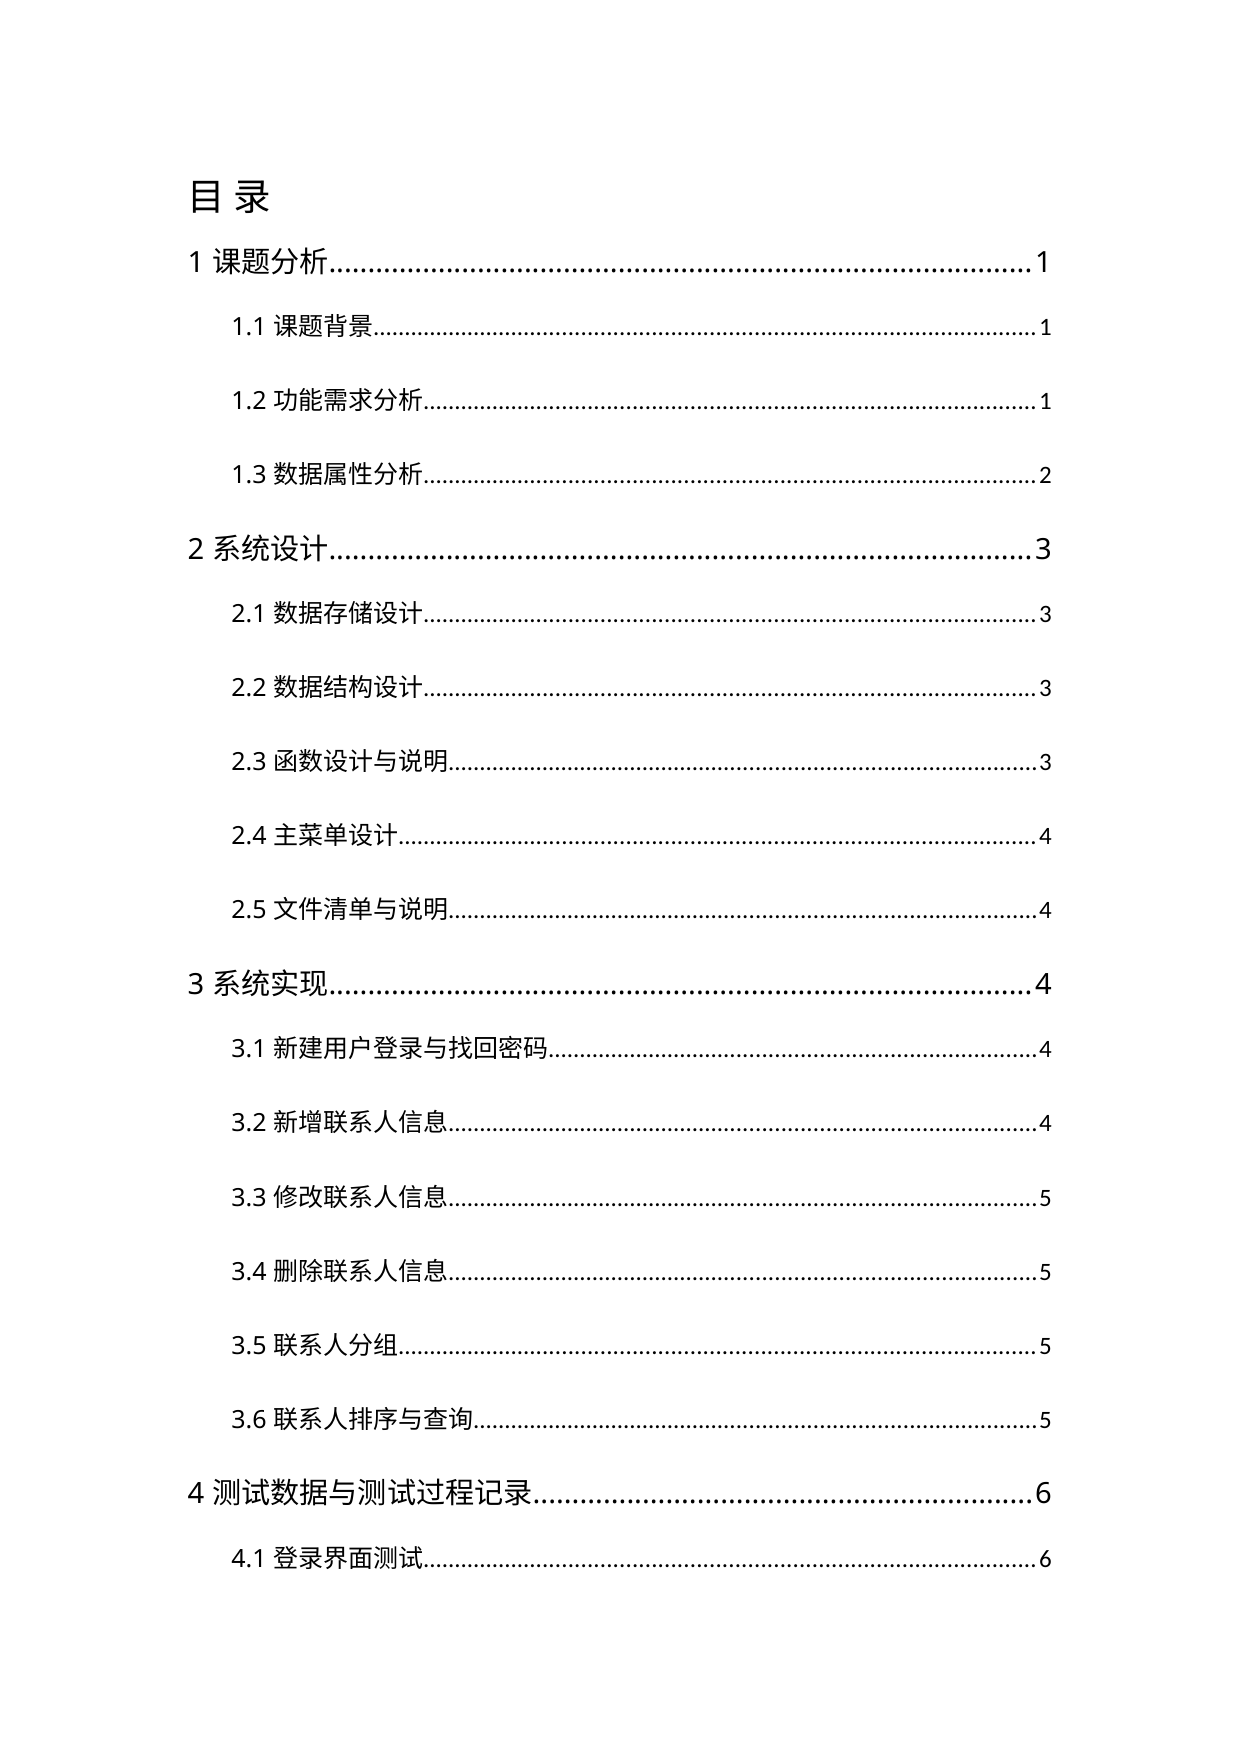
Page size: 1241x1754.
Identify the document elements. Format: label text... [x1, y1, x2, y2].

text 3.6 联系人排序与查询 5 [231, 1385, 1053, 1450]
text 3.4 删除联系人信息 5 [231, 1237, 1053, 1302]
text 目 录 [187, 162, 1053, 227]
text 3.3 修改联系人信息 5 [231, 1163, 1053, 1228]
text 3 系统实现 4 [187, 949, 1053, 1014]
text 2.1 数据存储设计 3 [231, 579, 1053, 644]
text 1.1 课题背景 1 [231, 292, 1053, 357]
text 1.2 功能需求分析 1 [231, 366, 1053, 431]
text 1 课题分析 1 [187, 227, 1053, 292]
text 2.5 文件清单与说明 4 [231, 875, 1053, 940]
text 2.3 函数设计与说明 3 [231, 727, 1053, 792]
text 2 系统设计 3 [187, 514, 1053, 579]
text 3.1 新建用户登录与找回密码 4 [231, 1014, 1053, 1079]
text 3.2 新增联系人信息 4 [231, 1088, 1053, 1153]
text 3.5 联系人分组 5 [231, 1311, 1053, 1376]
text 1.3 数据属性分析 2 [231, 440, 1053, 505]
text 2.4 主菜单设计 4 [231, 801, 1053, 866]
text 4.1 登录界面测试 6 [231, 1524, 1053, 1589]
text 4 测试数据与测试过程记录 6 [187, 1459, 1053, 1524]
text 2.2 数据结构设计 3 [231, 653, 1053, 718]
